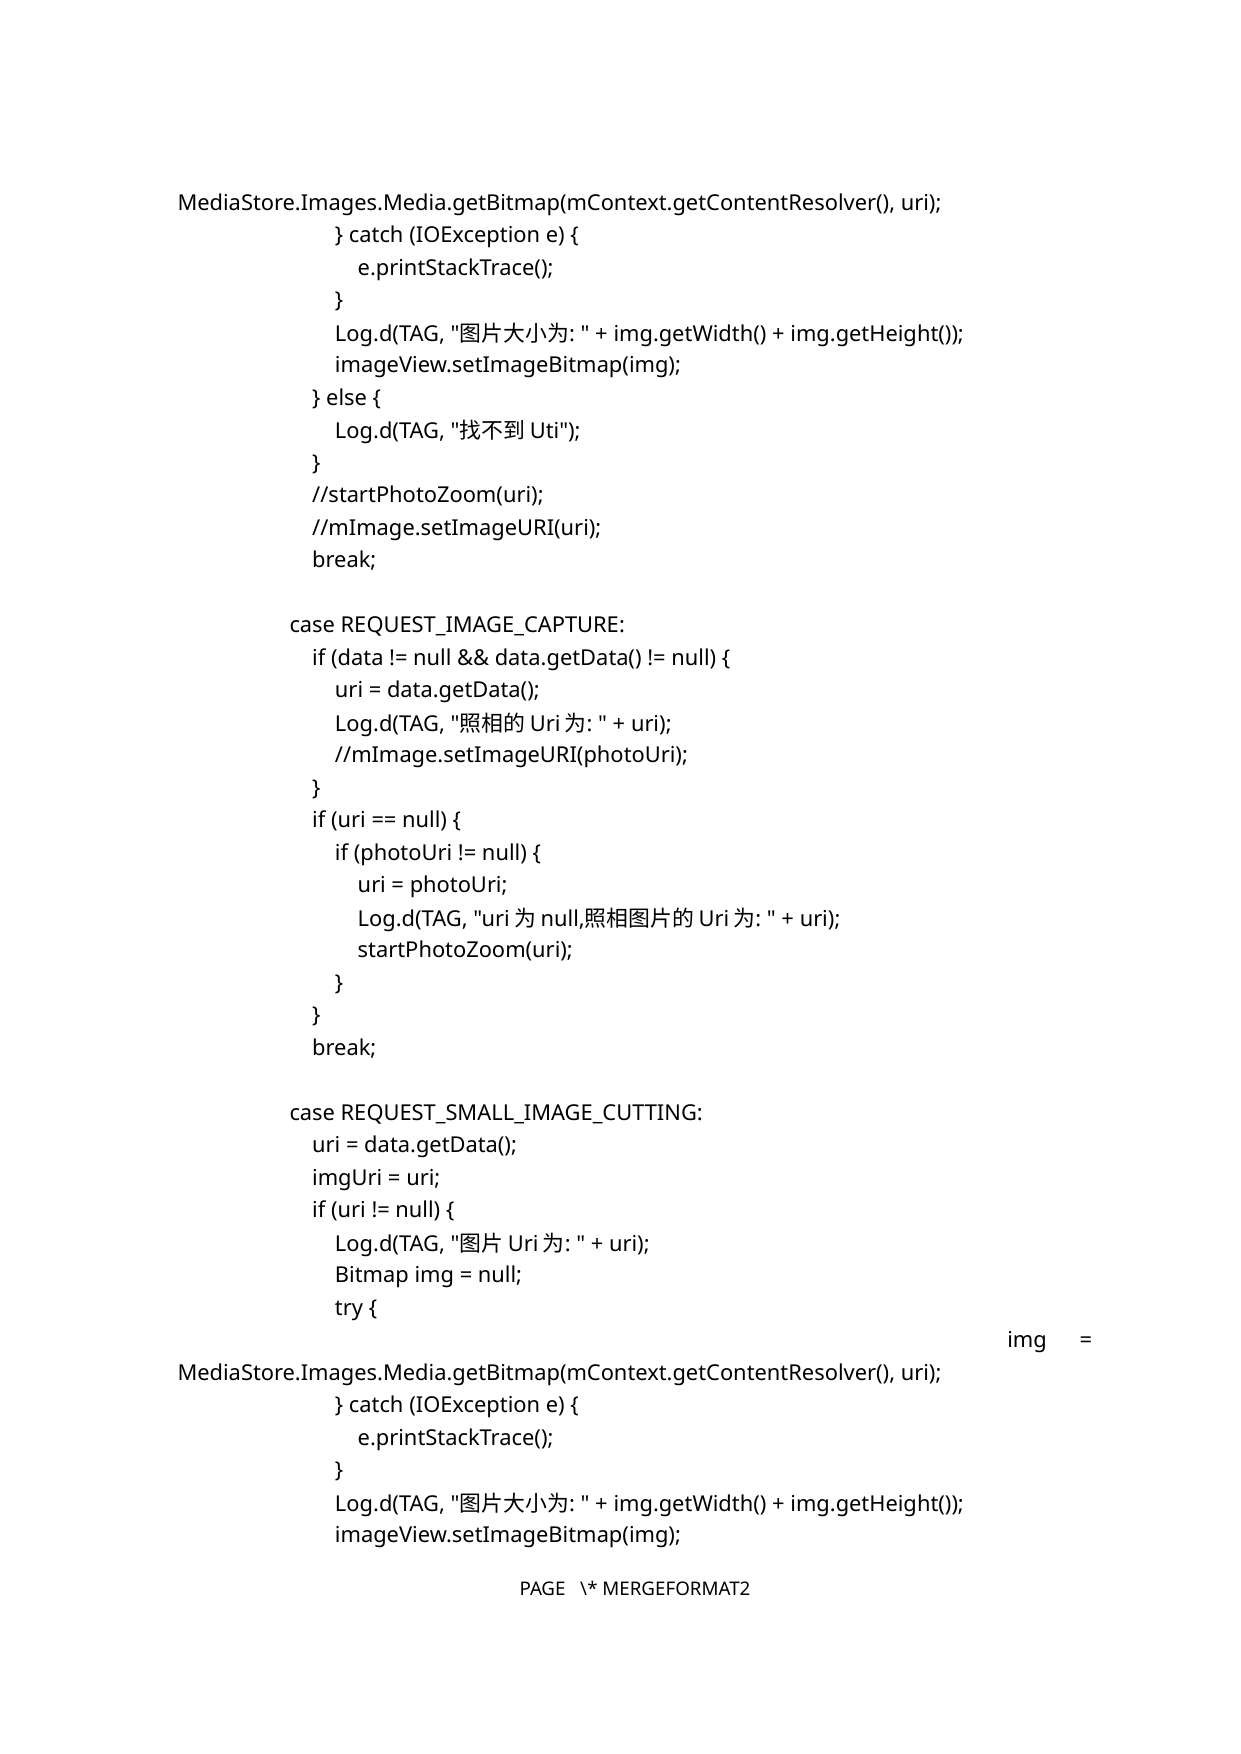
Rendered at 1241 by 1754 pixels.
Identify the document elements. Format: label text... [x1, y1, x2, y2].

text } [177, 966, 1092, 998]
text Log.d(TAG, "图片大小为: " + img.getWidth() + img.getHeight()); [177, 1486, 1092, 1518]
text img = MediaStore.Images.Media.getBitmap(mContext.getContentResolver(), uri); [177, 1323, 1092, 1388]
text break; [177, 1031, 1092, 1063]
text uri = photoUri; [177, 868, 1092, 901]
text } else { [177, 381, 1092, 413]
text if (data != null && data.getData() != null) { [177, 641, 1092, 673]
text uri = data.getData(); [177, 1128, 1092, 1161]
text } catch (IOException e) { [177, 1388, 1092, 1421]
text } catch (IOException e) { [177, 218, 1092, 251]
text } [177, 998, 1092, 1031]
text case REQUEST_IMAGE_CAPTURE: [177, 608, 1092, 641]
text Log.d(TAG, "照相的Uri为: " + uri); [177, 706, 1092, 738]
text break; [177, 543, 1092, 576]
text Log.d(TAG, "图片Uri为: " + uri); [177, 1226, 1092, 1258]
text imageView.setImageBitmap(img); [177, 1518, 1092, 1551]
text if (uri == null) { [177, 803, 1092, 836]
text e.printStackTrace(); [177, 251, 1092, 283]
text e.printStackTrace(); [177, 1421, 1092, 1453]
text //mImage.setImageURI(photoUri); [177, 738, 1092, 771]
text //startPhotoZoom(uri); [177, 478, 1092, 511]
text Log.d(TAG, "找不到Uti"); [177, 413, 1092, 446]
text if (photoUri != null) { [177, 836, 1092, 868]
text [177, 186, 1092, 218]
text //mImage.setImageURI(uri); [177, 511, 1092, 543]
text } [177, 446, 1092, 478]
text Bitmap img = null; [177, 1258, 1092, 1291]
text Log.d(TAG, "uri为null,照相图片的Uri为: " + uri); [177, 901, 1092, 933]
text } [177, 1453, 1092, 1486]
text } [177, 771, 1092, 803]
text } [177, 283, 1092, 316]
text imgUri = uri; [177, 1161, 1092, 1193]
text if (uri != null) { [177, 1193, 1092, 1226]
text uri = data.getData(); [177, 673, 1092, 706]
text Log.d(TAG, "图片大小为: " + img.getWidth() + img.getHeight()); [177, 316, 1092, 348]
text startPhotoZoom(uri); [177, 933, 1092, 966]
text try { [177, 1291, 1092, 1323]
text imageView.setImageBitmap(img); [177, 348, 1092, 381]
text case REQUEST_SMALL_IMAGE_CUTTING: [177, 1096, 1092, 1128]
